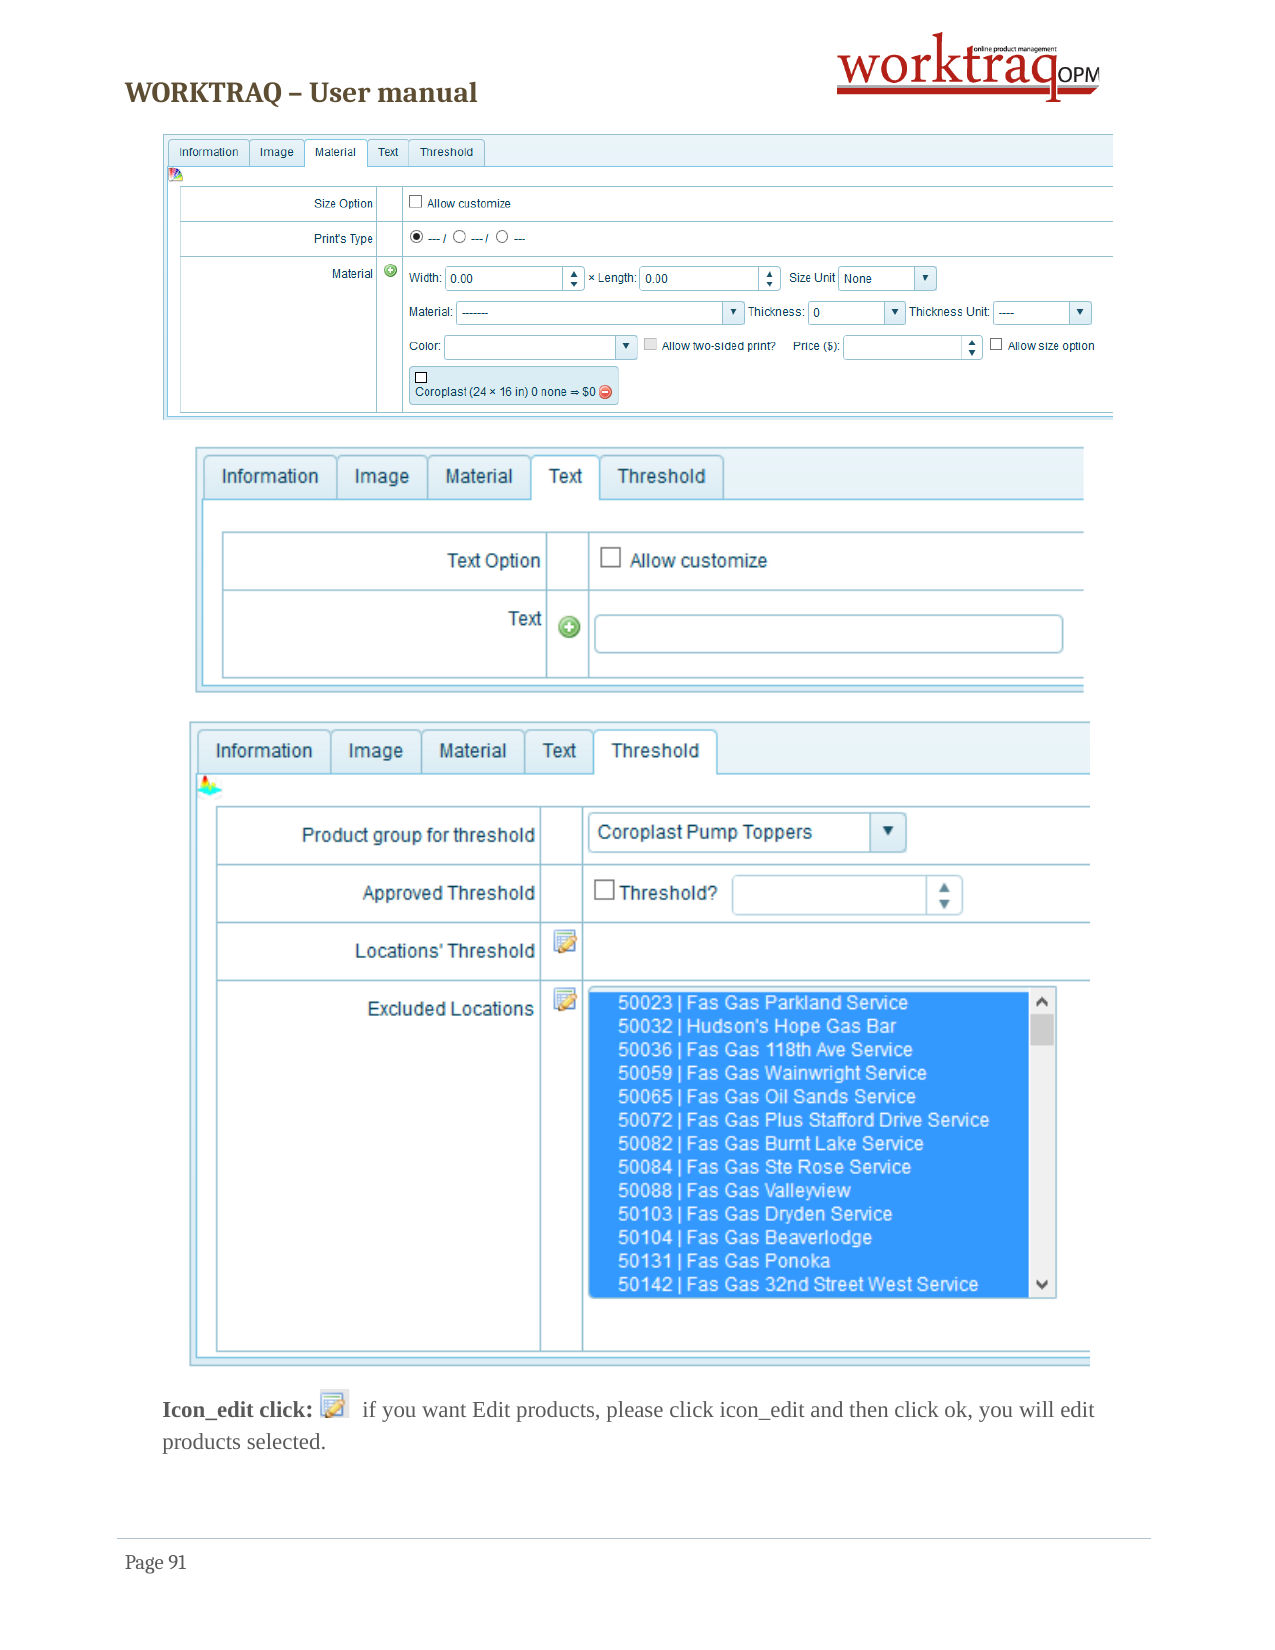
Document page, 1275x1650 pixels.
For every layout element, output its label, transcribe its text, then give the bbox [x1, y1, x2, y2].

text Icon_edit click: if you want Edit products, please click icon_edit and then click ok, you will edit products selected. [162, 1389, 1113, 1454]
picture [837, 32, 1100, 102]
